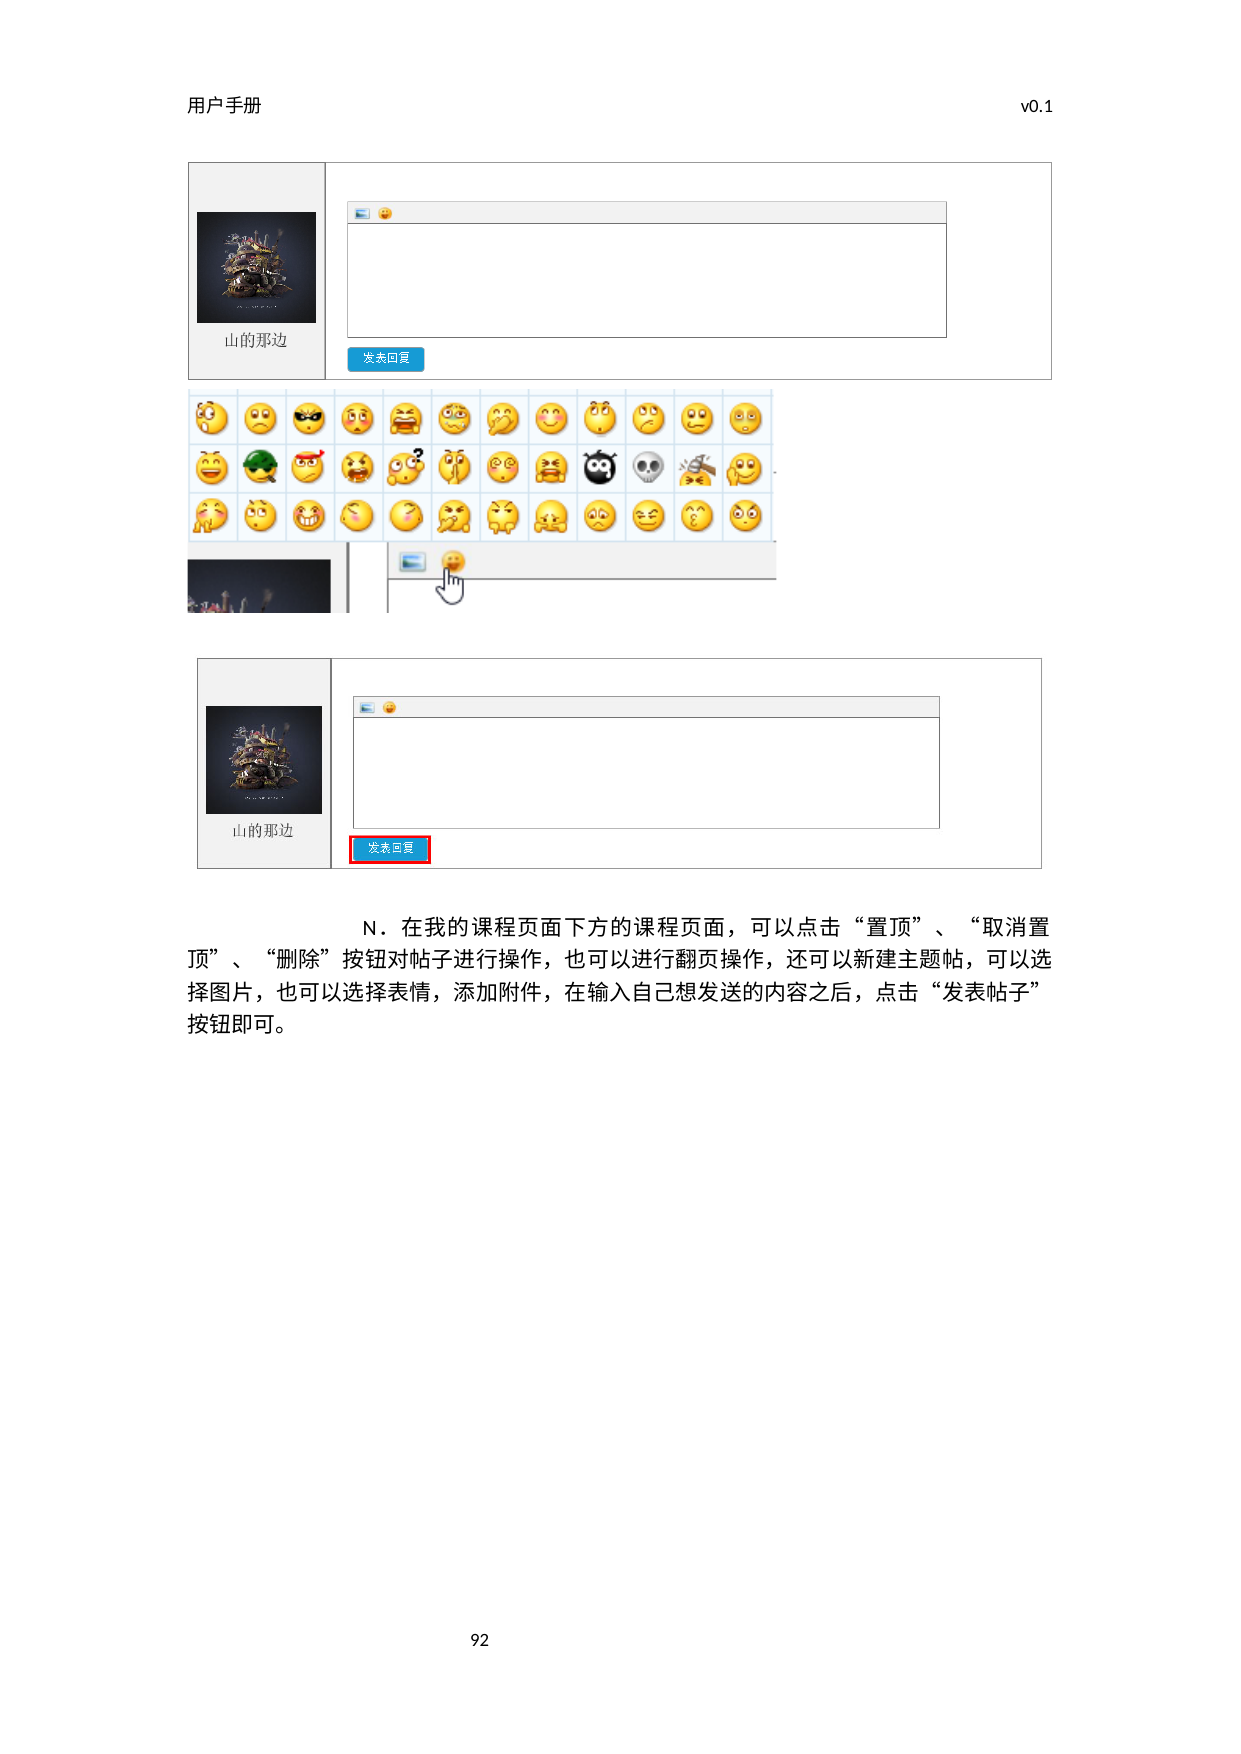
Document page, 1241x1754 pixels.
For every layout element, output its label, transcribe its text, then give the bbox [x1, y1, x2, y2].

picture [187, 649, 1053, 879]
picture [187, 162, 1053, 381]
text N．在我的课程页面下方的课程页面，可以点击“置顶”、“取消置顶”、“删除”按钮对帖子进行操作，也可以进行翻页操作，还可以新建主题帖，可以选择图片，也可以选择表情，添加附件，在输入自己想发送的内容之后，点击“发表帖子”按钮即可。 [187, 909, 1053, 1039]
picture [187, 389, 777, 613]
